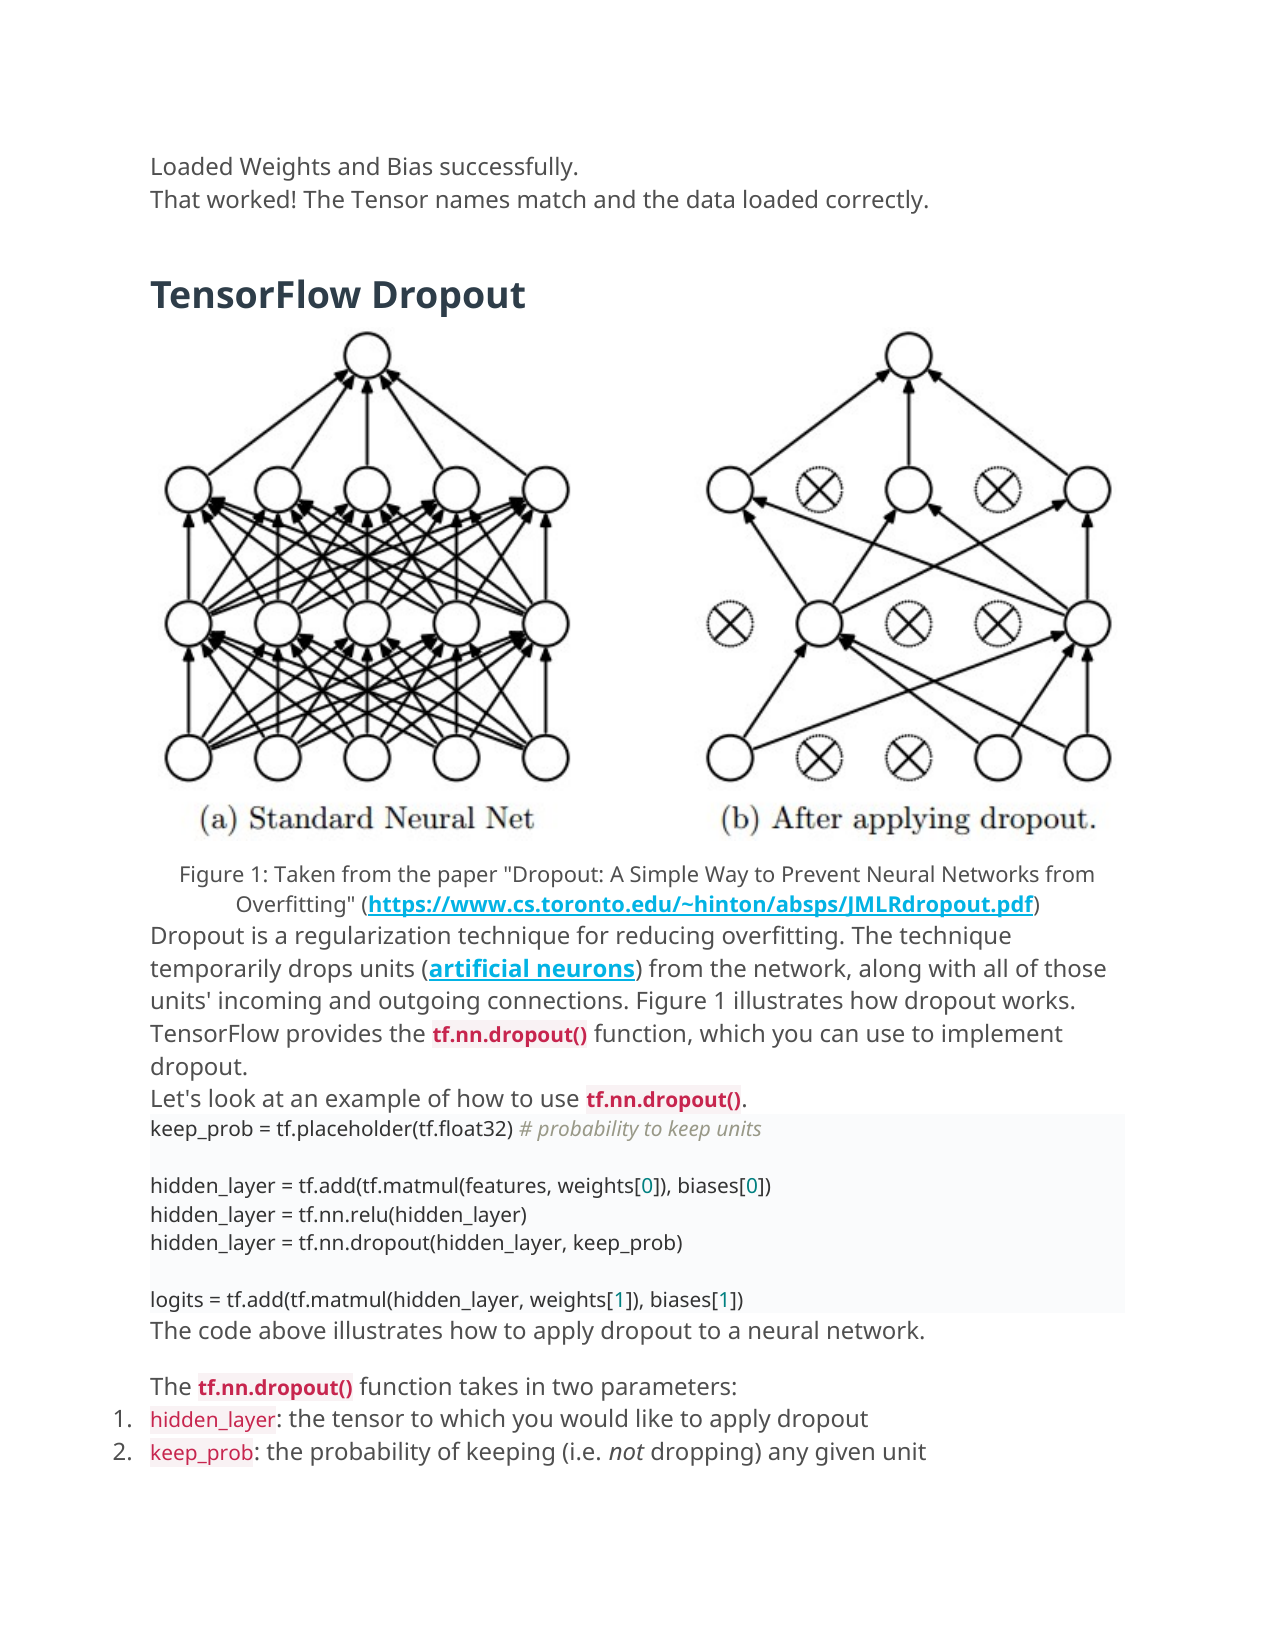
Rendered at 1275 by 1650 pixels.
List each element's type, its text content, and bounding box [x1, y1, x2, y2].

text Let's look at an example of how to use tf.nn.dropout(). [150, 1082, 1125, 1114]
text hidden_layer = tf.nn.dropout(hidden_layer, keep_prob) [150, 1228, 1125, 1257]
text hidden_layer = tf.add(tf.matmul(features, weights[0]), biases[0]) [150, 1171, 1125, 1200]
text logits = tf.add(tf.matmul(hidden_layer, weights[1]), biases[1]) [150, 1285, 1125, 1313]
list hidden_layer: the tensor to which you would like to apply dropout [112, 1402, 1125, 1435]
text hidden_layer = tf.nn.relu(hidden_layer) [150, 1200, 1125, 1228]
text The code above illustrates how to apply dropout to a neural network. [150, 1313, 1125, 1346]
picture [157, 327, 1118, 841]
text Loaded Weights and Bias successfully. [150, 150, 1125, 183]
text TensorFlow provides the tf.nn.dropout() function, which you can use to implement dropout. [150, 1017, 1125, 1082]
text The tf.nn.dropout() function takes in two parameters: [150, 1369, 1125, 1402]
text That worked! The Tensor names match and the data loaded correctly. [150, 183, 1125, 215]
list keep_prob: the probability of keeping (i.e. not dropping) any given unit [112, 1435, 1125, 1467]
subtitle TensorFlow Dropout [150, 269, 1125, 320]
text Figure 1: Taken from the paper "Dropout: A Simple Way to Prevent Neural Networks from Overfitting" (https://www.cs.toronto.edu/~hinton/absps/JMLRdropout.pdf) [150, 859, 1125, 919]
text keep_prob = tf.placeholder(tf.float32) # probability to keep units [150, 1114, 1125, 1143]
text Dropout is a regularization technique for reducing overfitting. The technique temporarily drops units (artificial neurons) from the network, along with all of those units' incoming and outgoing connections. Figure 1 illustrates how dropout works. [150, 919, 1125, 1017]
